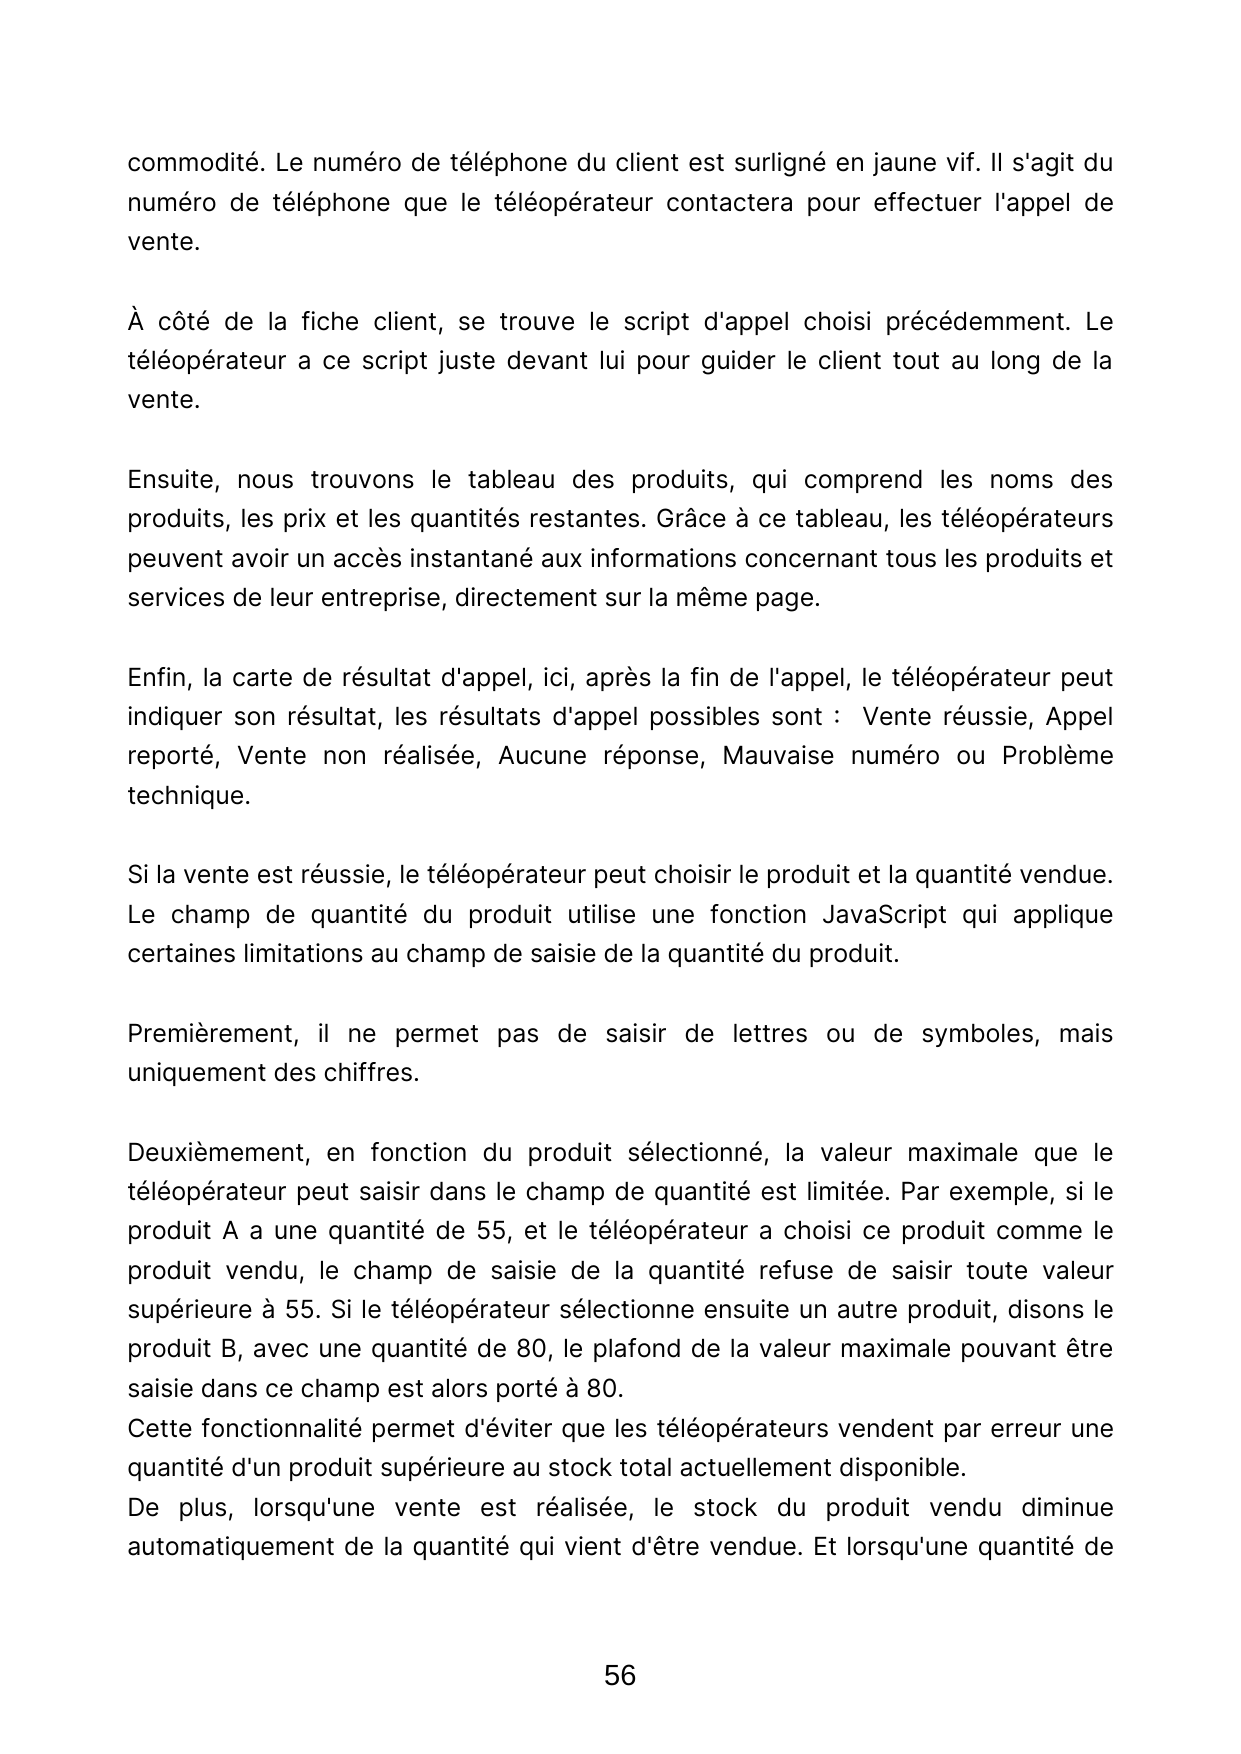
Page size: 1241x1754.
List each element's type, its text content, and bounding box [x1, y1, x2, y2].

text Premièrement, il ne permet pas de saisir de lettres ou de symboles, mais uniquement des chiffres. [127, 1018, 1115, 1087]
text Cette fonctionnalité permet d'éviter que les téléopérateurs vendent par erreur une quantité d'un produit supérieure au stock total actuellement disponible. [127, 1413, 1115, 1482]
text Ensuite, nous trouvons le tableau des produits, qui comprend les noms des produits, les prix et les quantités restantes. Grâce à ce tableau, les téléopérateurs peuvent avoir un accès instantané aux informations concernant tous les produits et services de leur entreprise, directement sur la même page. [127, 464, 1115, 612]
text Enfin, la carte de résultat d'appel, ici, après la fin de l'appel, le téléopérateur peut indiquer son résultat, les résultats d'appel possibles sont : Vente réussie, Appel reporté, Vente non réalisée, Aucune réponse, Mauvaise numéro ou Problème technique. [127, 662, 1115, 810]
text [127, 147, 1115, 256]
text Deuxièmement, en fonction du produit sélectionné, la valeur maximale que le téléopérateur peut saisir dans le champ de quantité est limitée. Par exemple, si le produit A a une quantité de 55, et le téléopérateur a choisi ce produit comme le produit vendu, le champ de saisie de la quantité refuse de saisir toute valeur supérieure à 55. Si le téléopérateur sélectionne ensuite un autre produit, disons le produit B, avec une quantité de 80, le plafond de la valeur maximale pouvant être saisie dans ce champ est alors porté à 80. [127, 1137, 1115, 1403]
text Si la vente est réussie, le téléopérateur peut choisir le produit et la quantité vendue. Le champ de quantité du produit utilise une fonction JavaScript qui applique certaines limitations au champ de saisie de la quantité du produit. [127, 859, 1115, 968]
text À côté de la fiche client, se trouve le script d'appel choisi précédemment. Le téléopérateur a ce script juste devant lui pour guider le client tout au long de la vente. [127, 306, 1115, 415]
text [127, 1492, 1115, 1562]
